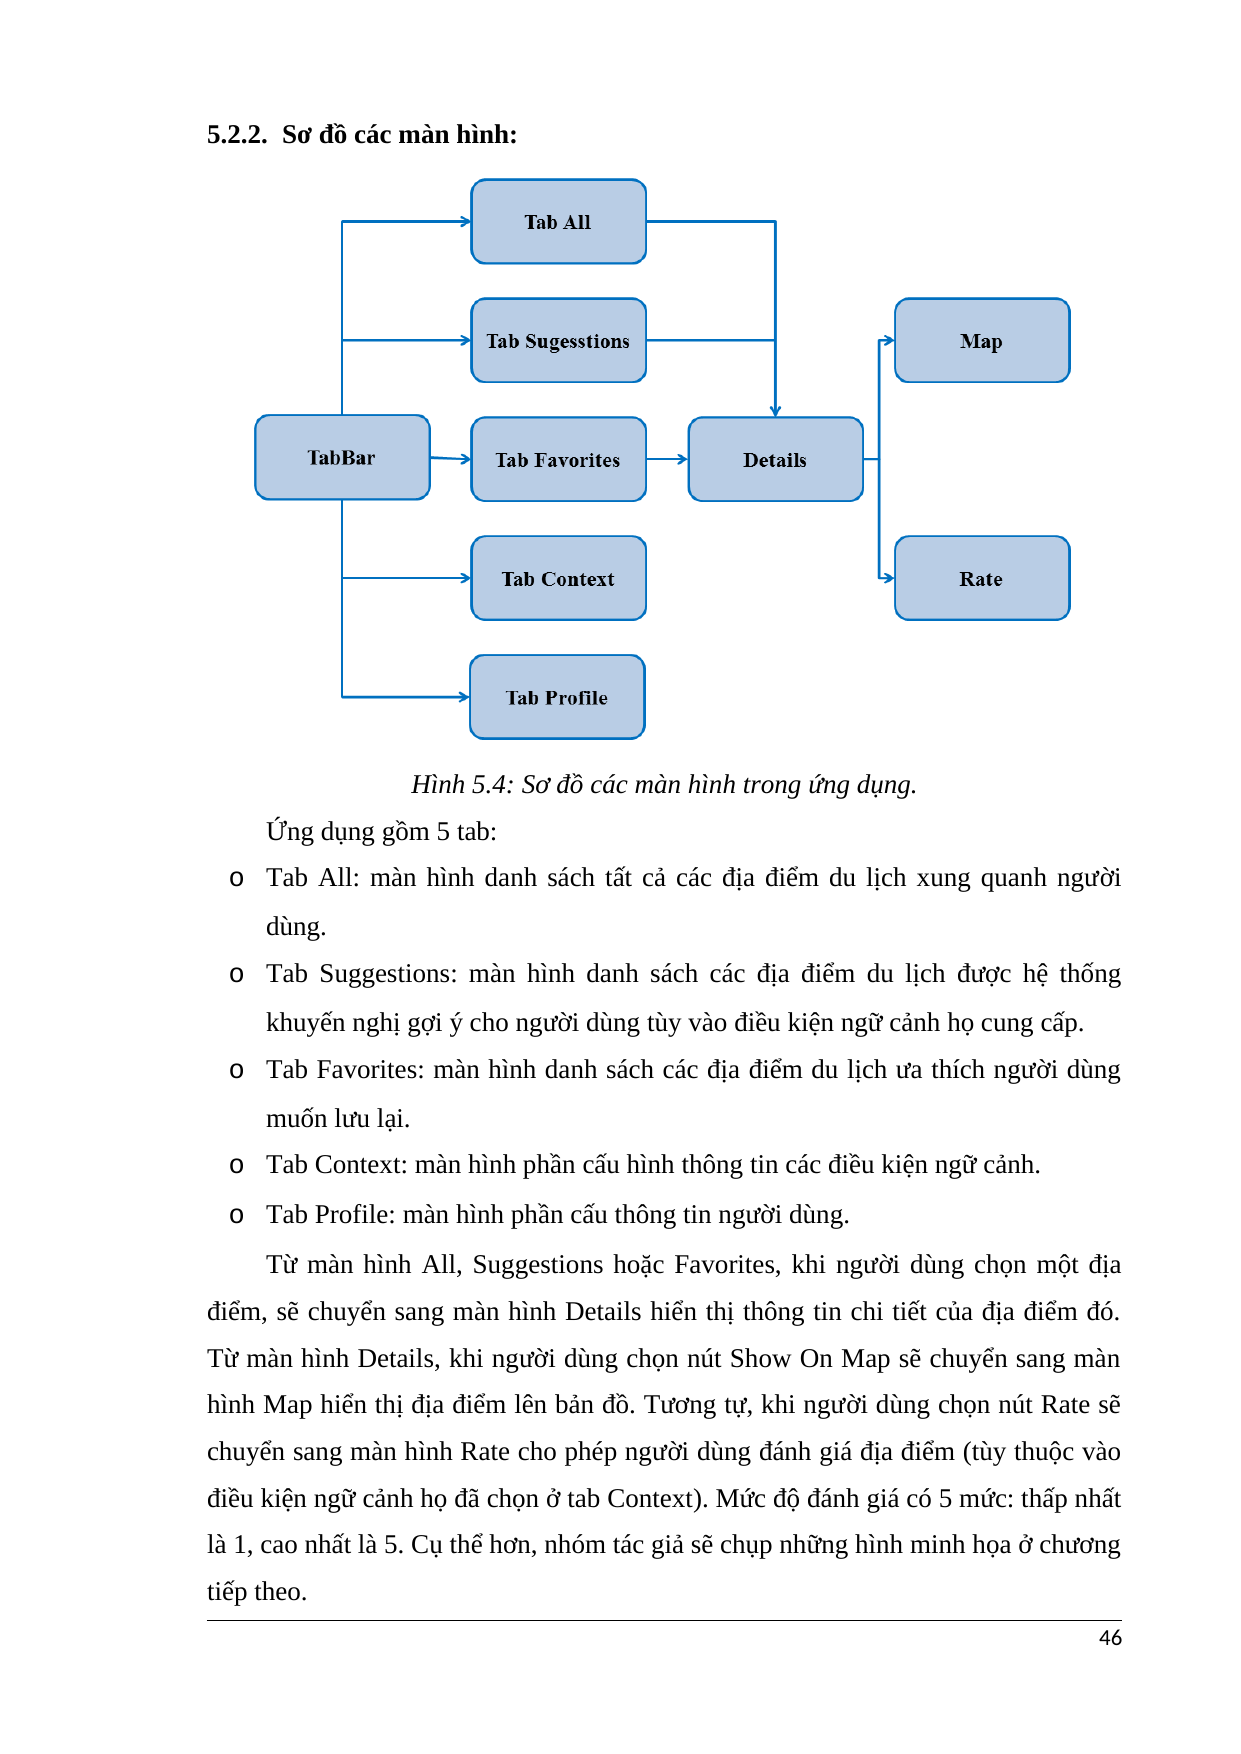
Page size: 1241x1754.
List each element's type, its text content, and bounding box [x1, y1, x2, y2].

text Ứng dụng gồm 5 tab: [207, 815, 1122, 846]
picture [252, 164, 1077, 755]
list Tab Favorites: màn hình danh sách các địa điểm du lịch ưa thích người dùng muốn lưu lại. [228, 1053, 1122, 1133]
list Tab Profile: màn hình phần cấu thông tin người dùng. [228, 1198, 1122, 1232]
list Tab All: màn hình danh sách tất cả các địa điểm du lịch xung quanh người dùng. [228, 862, 1122, 942]
text Từ màn hình All, Suggestions hoặc Favorites, khi người dùng chọn một địa điểm, sẽ chuyển sang màn hình Details hiển thị thông tin chi tiết của địa điểm đó. Từ màn hình Details, khi người dùng chọn nút Show On Map sẽ chuyển sang màn hình Map hiển thị địa điểm lên bản đồ. Tương tự, khi người dùng chọn nút Rate sẽ chuyển sang màn hình Rate cho phép người dùng đánh giá địa điểm (tùy thuộc vào điều kiện ngữ cảnh họ đã chọn ở tab Context). Mức độ đánh giá có 5 mức: thấp nhất là 1, cao nhất là 5. Cụ thể hơn, nhóm tác giả sẽ chụp những hình minh họa ở chương tiếp theo. [207, 1249, 1122, 1606]
subtitle Sơ đồ các màn hình: [207, 118, 1122, 149]
list Tab Context: màn hình phần cấu hình thông tin các điều kiện ngữ cảnh. [228, 1148, 1122, 1182]
text Hình 5.4: Sơ đồ các màn hình trong ứng dụng. [207, 768, 1122, 799]
list Tab Suggestions: màn hình danh sách các địa điểm du lịch được hệ thống khuyến nghị gợi ý cho người dùng tùy vào điều kiện ngữ cảnh họ cung cấp. [228, 957, 1122, 1037]
